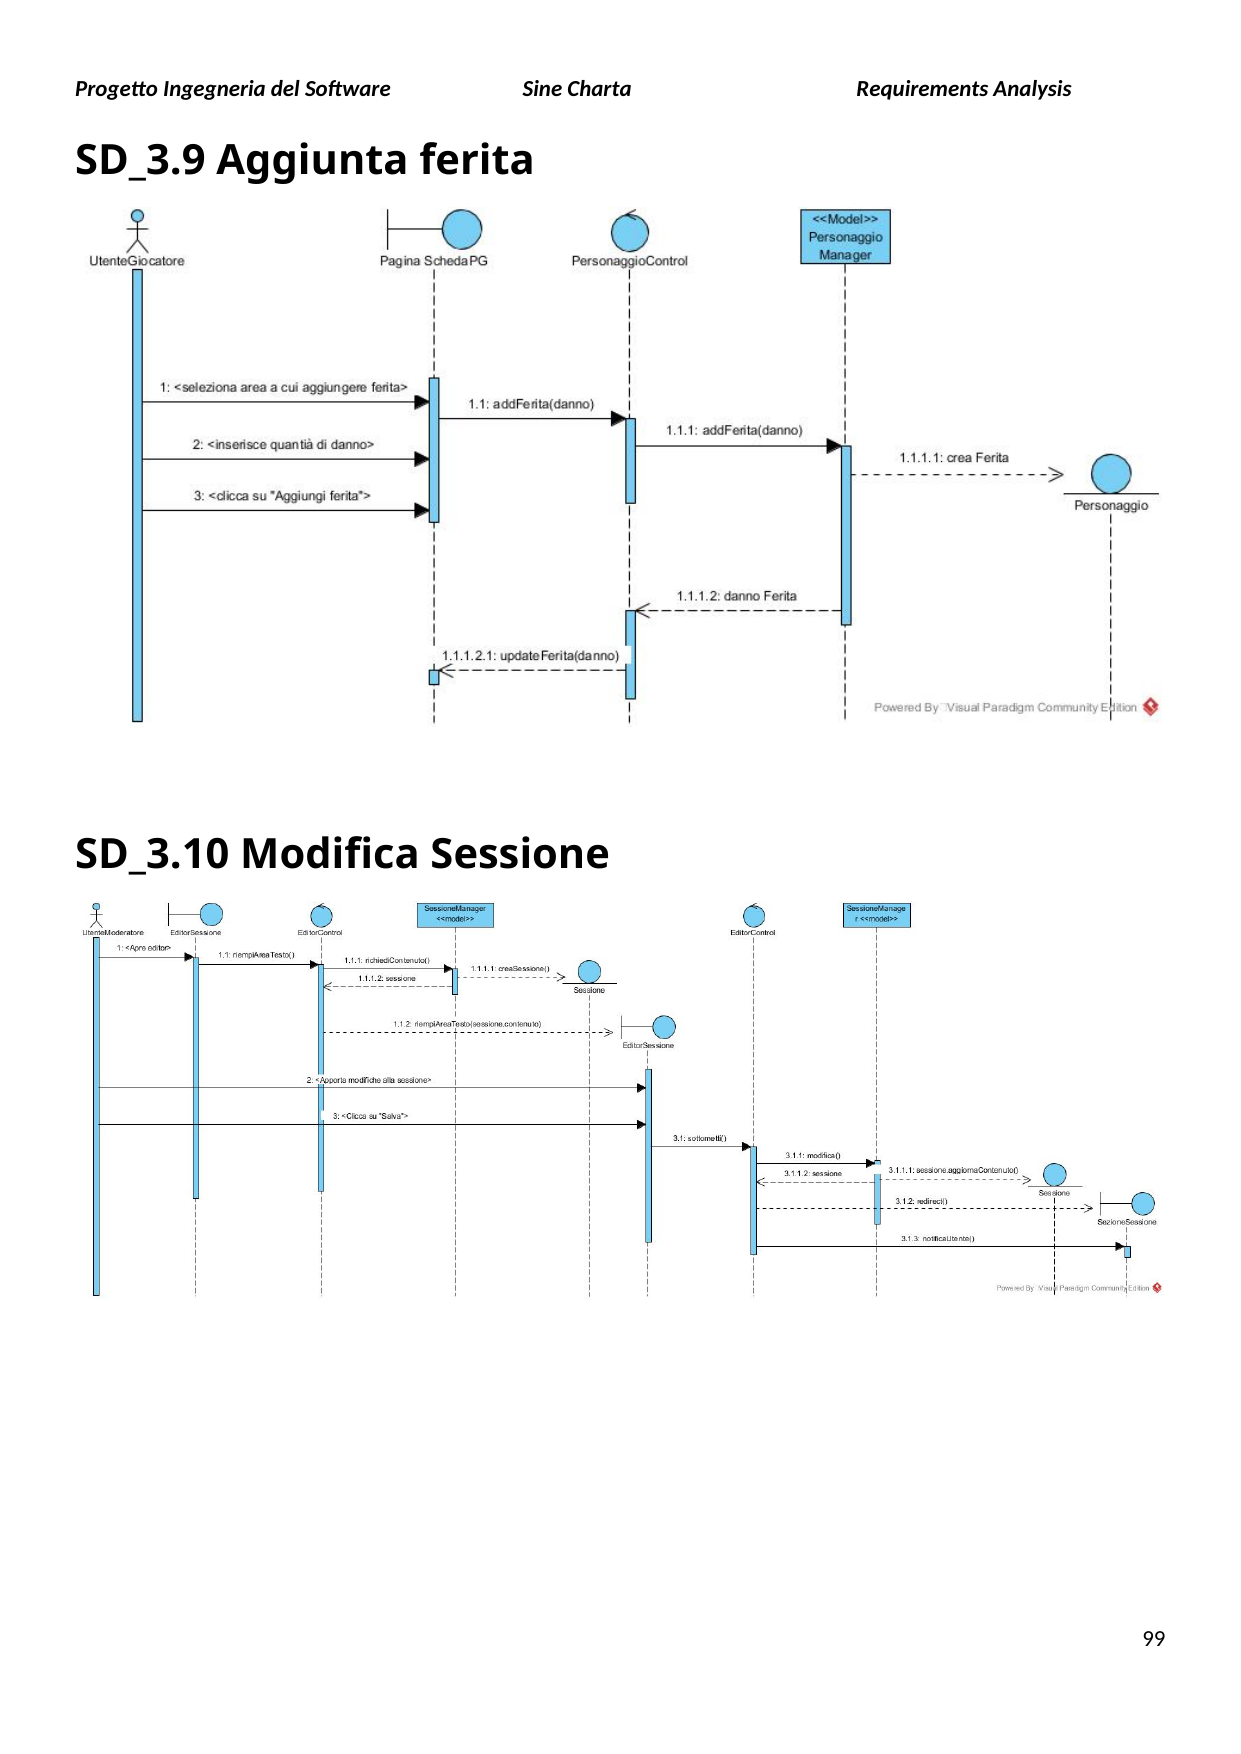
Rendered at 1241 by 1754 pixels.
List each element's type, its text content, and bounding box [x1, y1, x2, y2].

text SD_3.9 Aggiunta ferita [75, 130, 1165, 187]
picture [75, 901, 1165, 1299]
text SD_3.10 Modifica Sessione [75, 824, 1165, 880]
picture [75, 207, 1165, 727]
